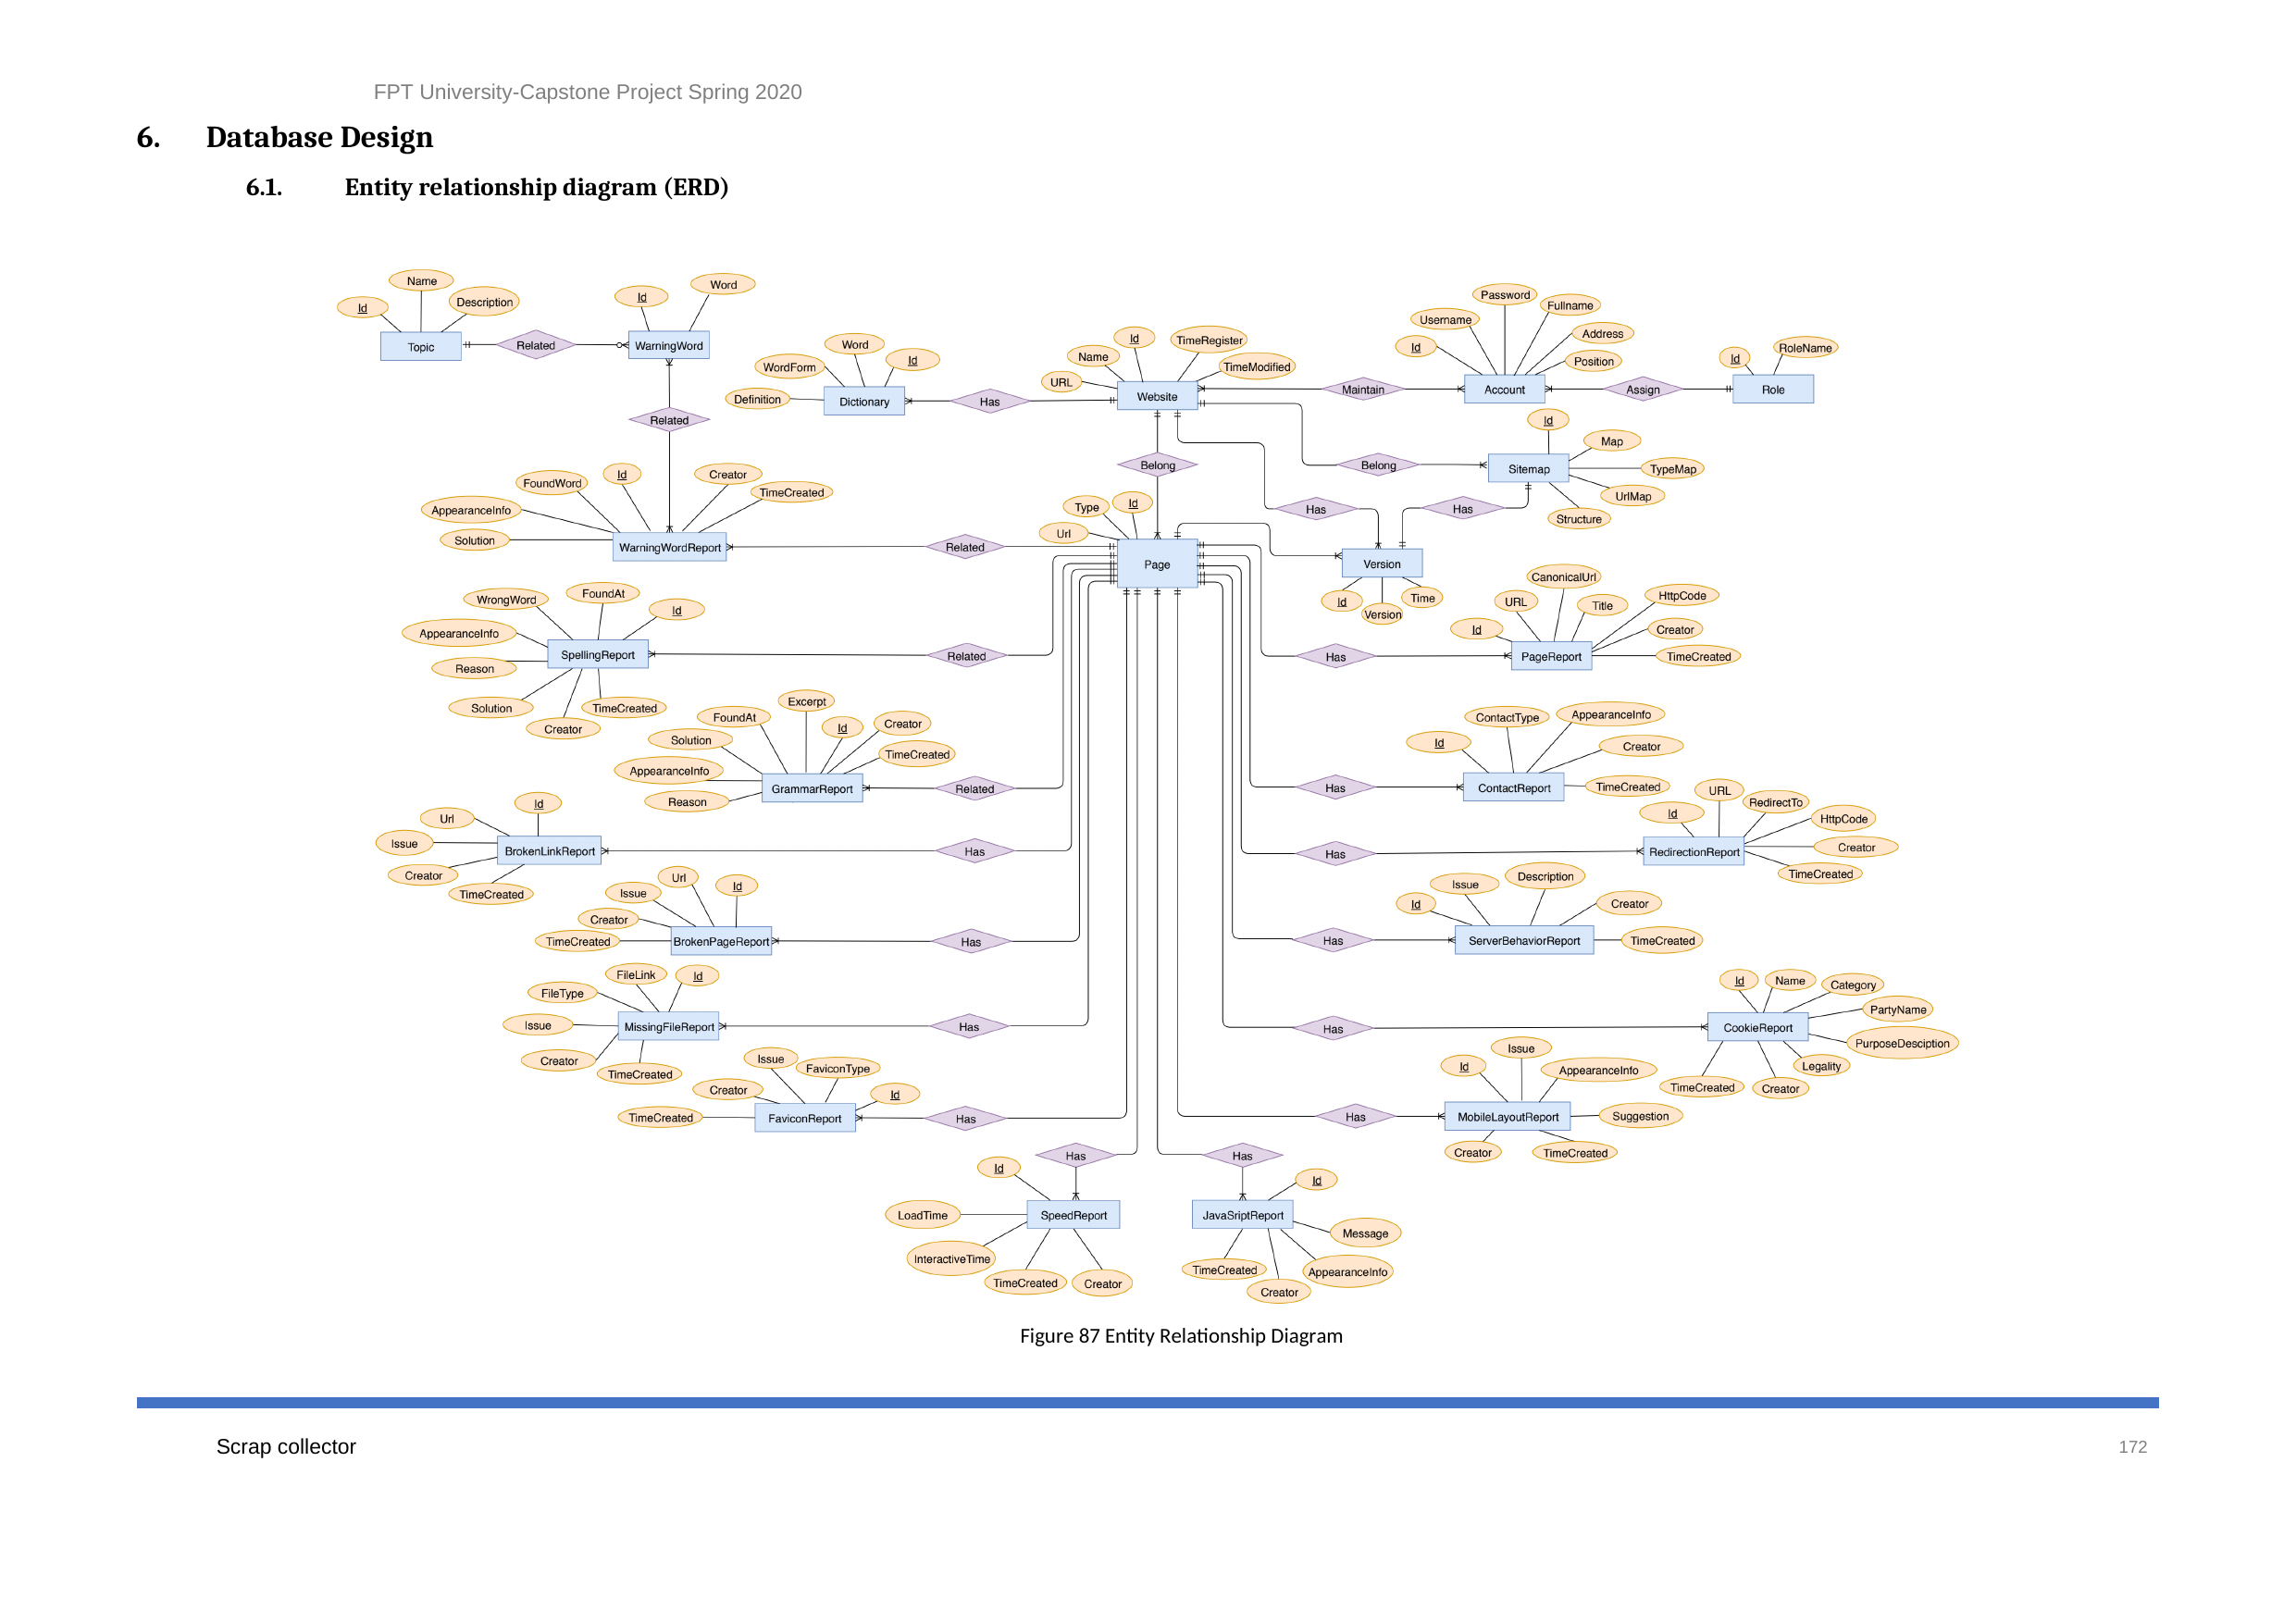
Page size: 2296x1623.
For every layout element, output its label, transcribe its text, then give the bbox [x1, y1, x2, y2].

subtitle Database Design [137, 119, 2159, 155]
text Figure 87 Entity Relationship Diagram [137, 1322, 2159, 1348]
subtitle Entity relationship diagram (ERD) [246, 173, 2159, 202]
